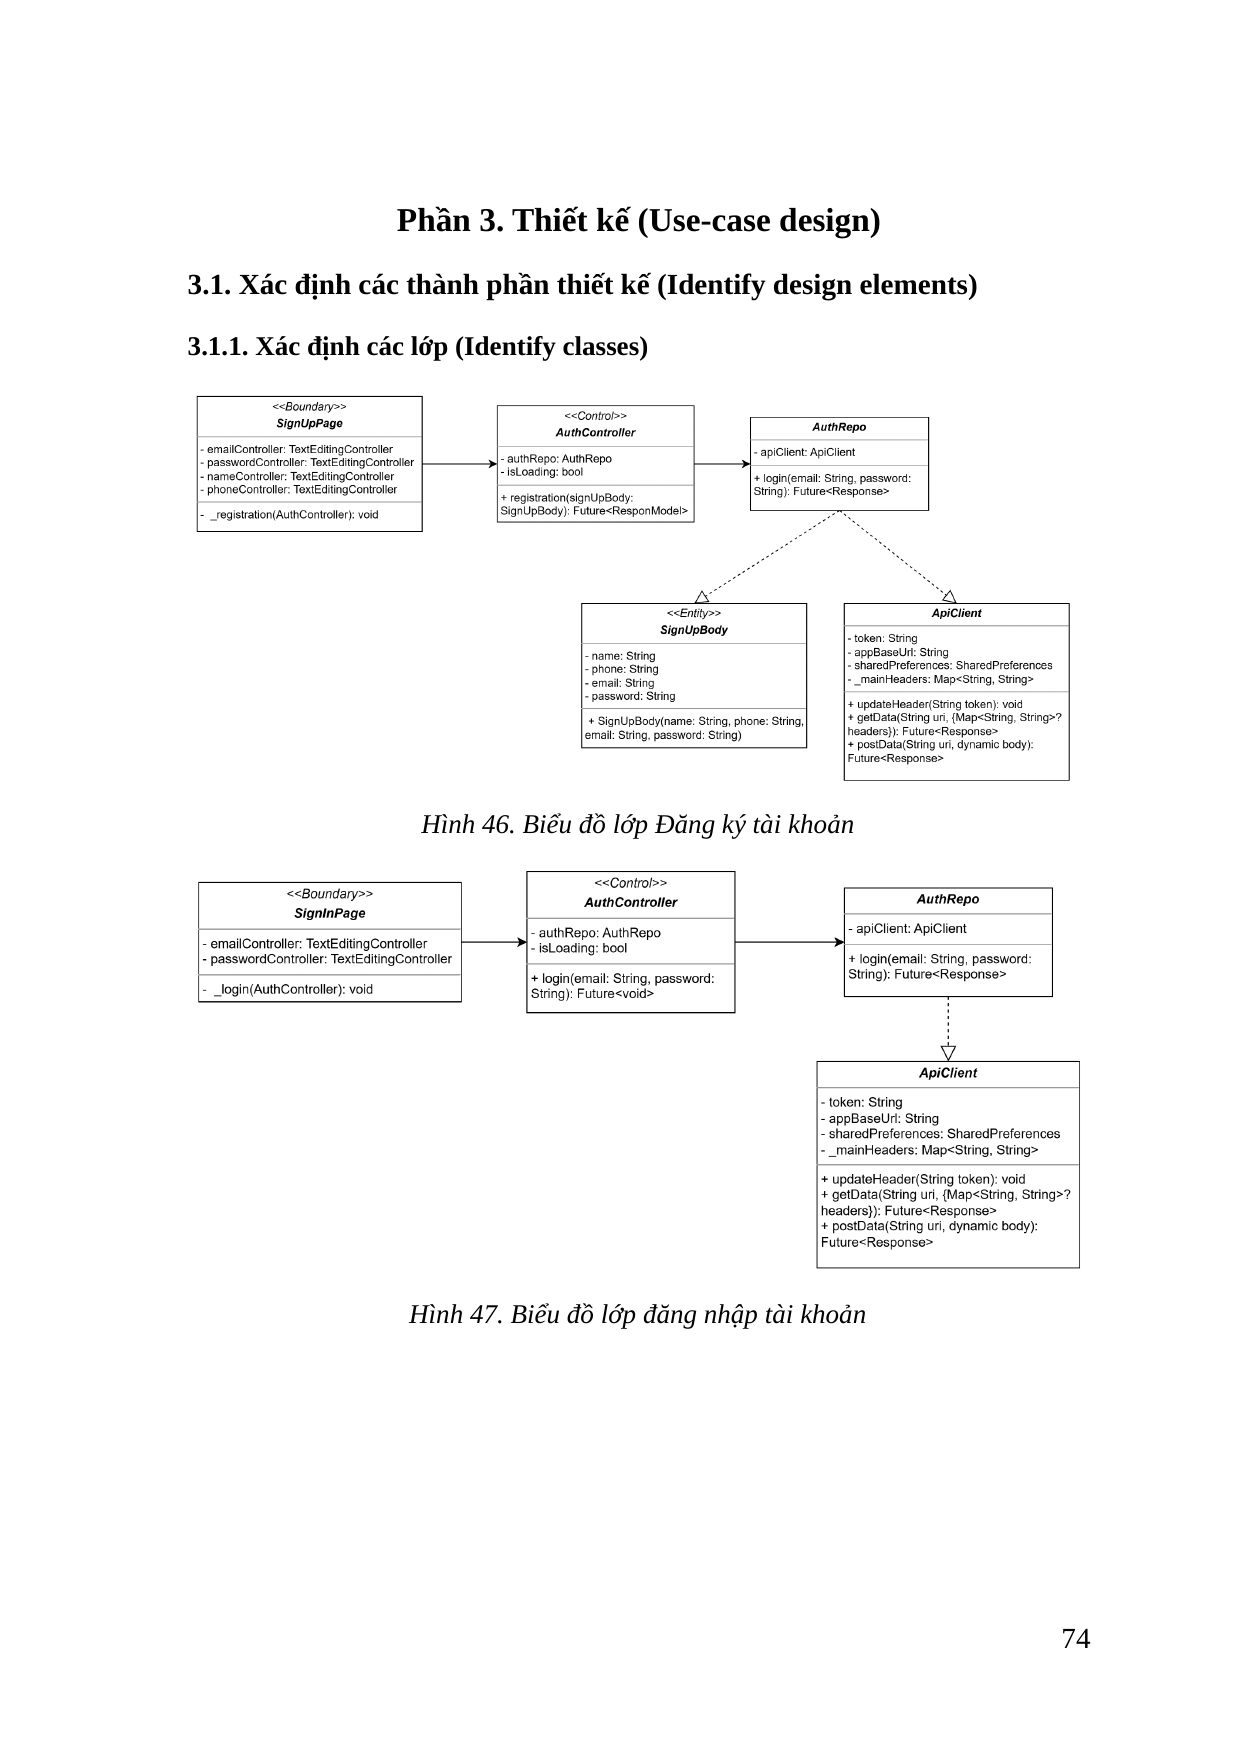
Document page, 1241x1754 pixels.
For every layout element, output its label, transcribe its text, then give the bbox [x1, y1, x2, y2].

picture [187, 386, 1079, 790]
subtitle 3.1. Xác định các thành phần thiết kế (Identify design elements) [187, 267, 1090, 301]
subtitle Phần 3. Thiết kế (Use-case design) [187, 200, 1090, 238]
subtitle 3.1.1. Xác định các lớp (Identify classes) [187, 330, 1090, 361]
text Hình 47. Biểu đồ lớp đăng nhập tài khoản [187, 1298, 1090, 1329]
picture [187, 860, 1091, 1279]
text Hình 46. Biểu đồ lớp Đăng ký tài khoản [187, 808, 1090, 840]
